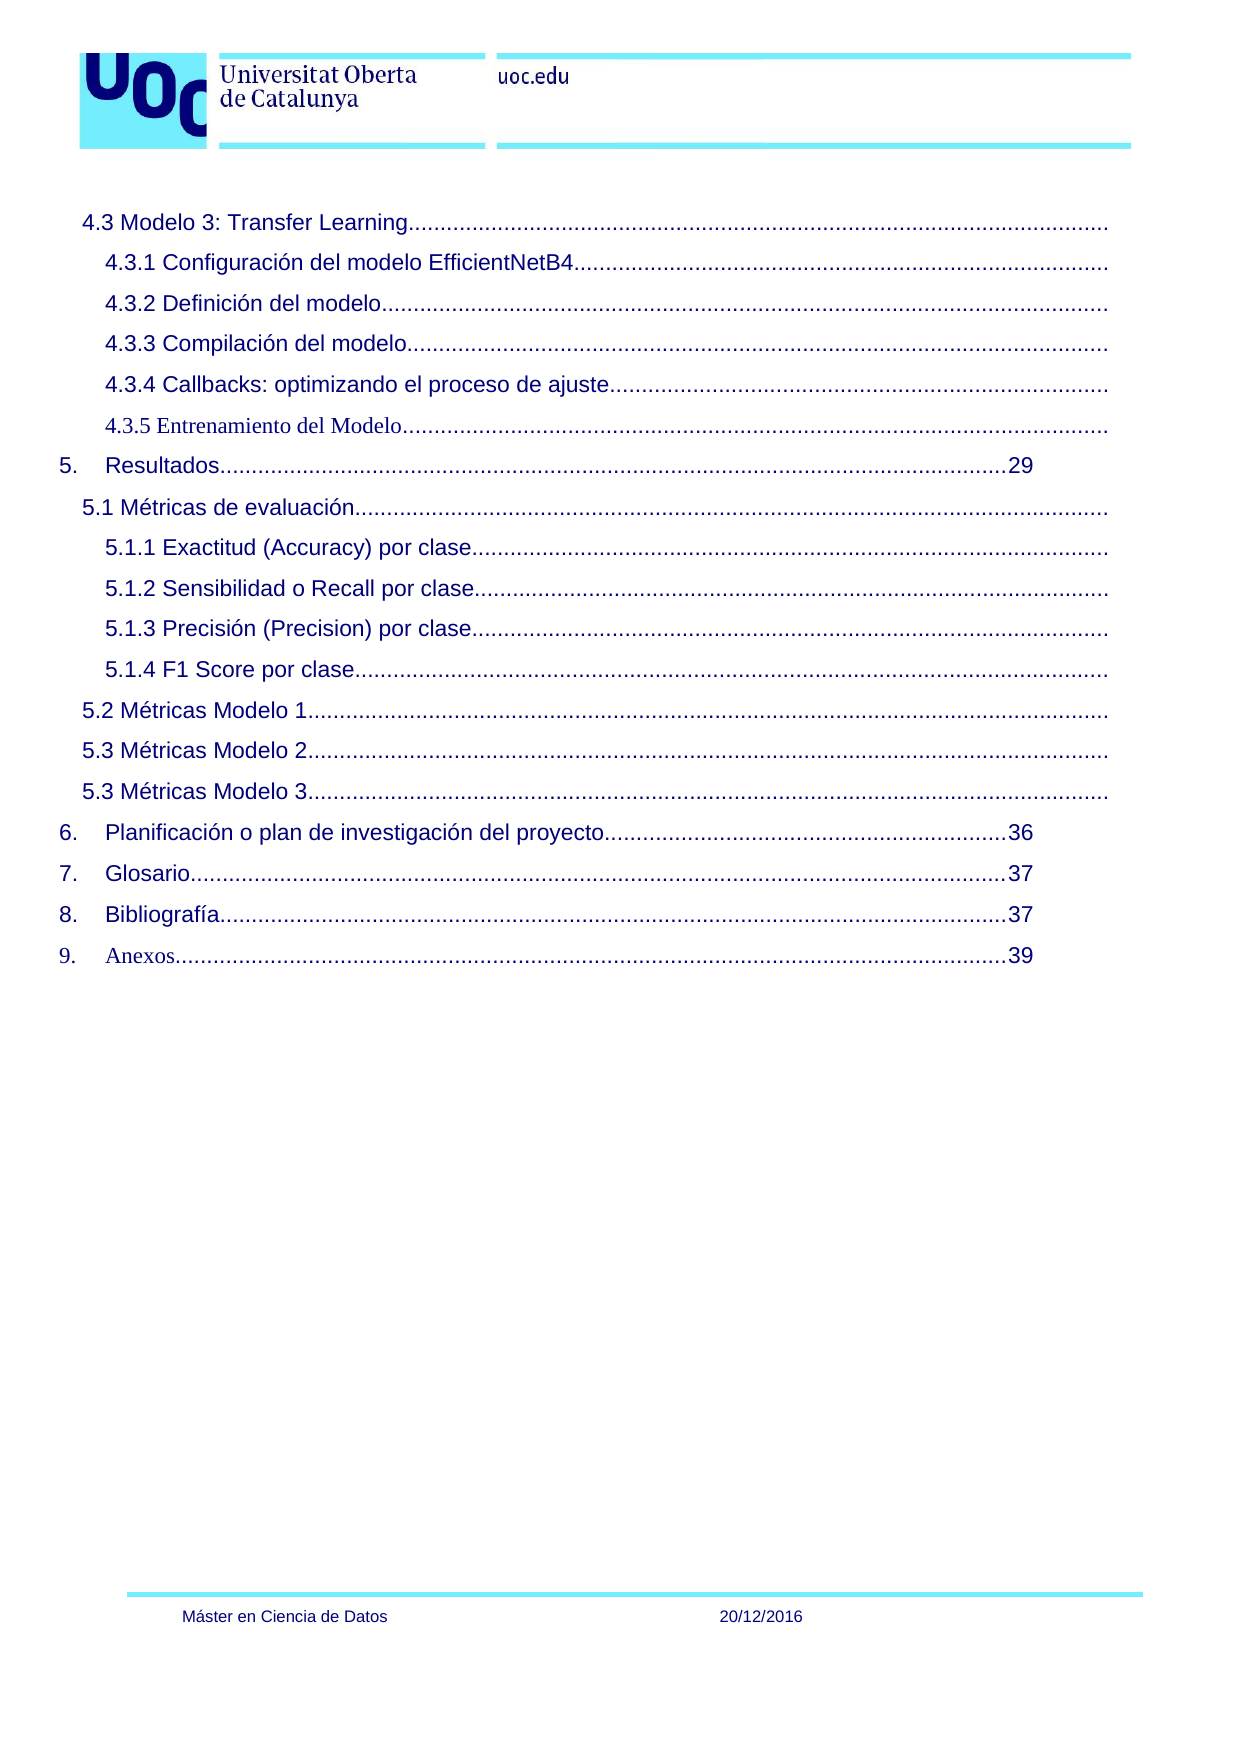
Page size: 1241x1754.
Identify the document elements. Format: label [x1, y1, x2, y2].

picture [74, 53, 1132, 149]
